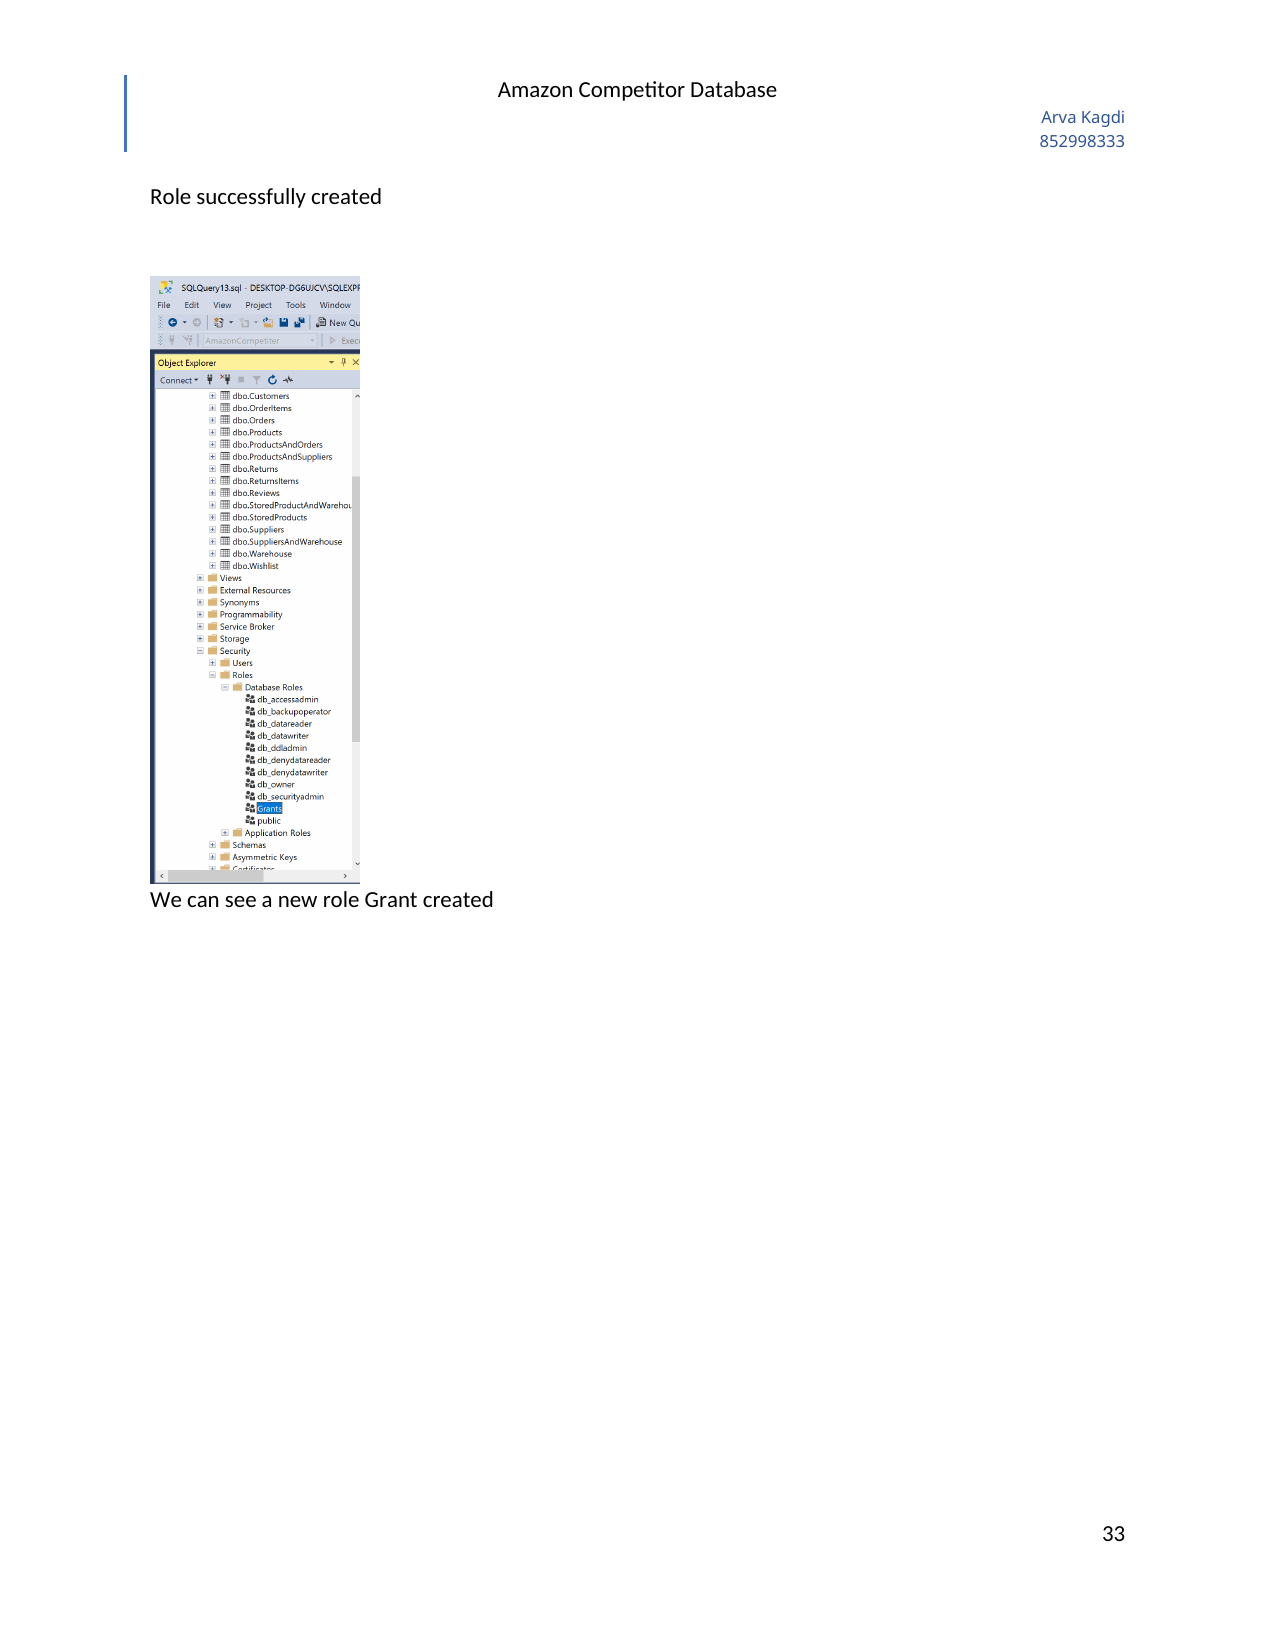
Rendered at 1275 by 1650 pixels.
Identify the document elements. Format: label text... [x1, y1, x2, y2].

picture [150, 276, 360, 884]
text Role successfully created [150, 182, 1125, 210]
text We can see a new role Grant created [150, 885, 1125, 913]
